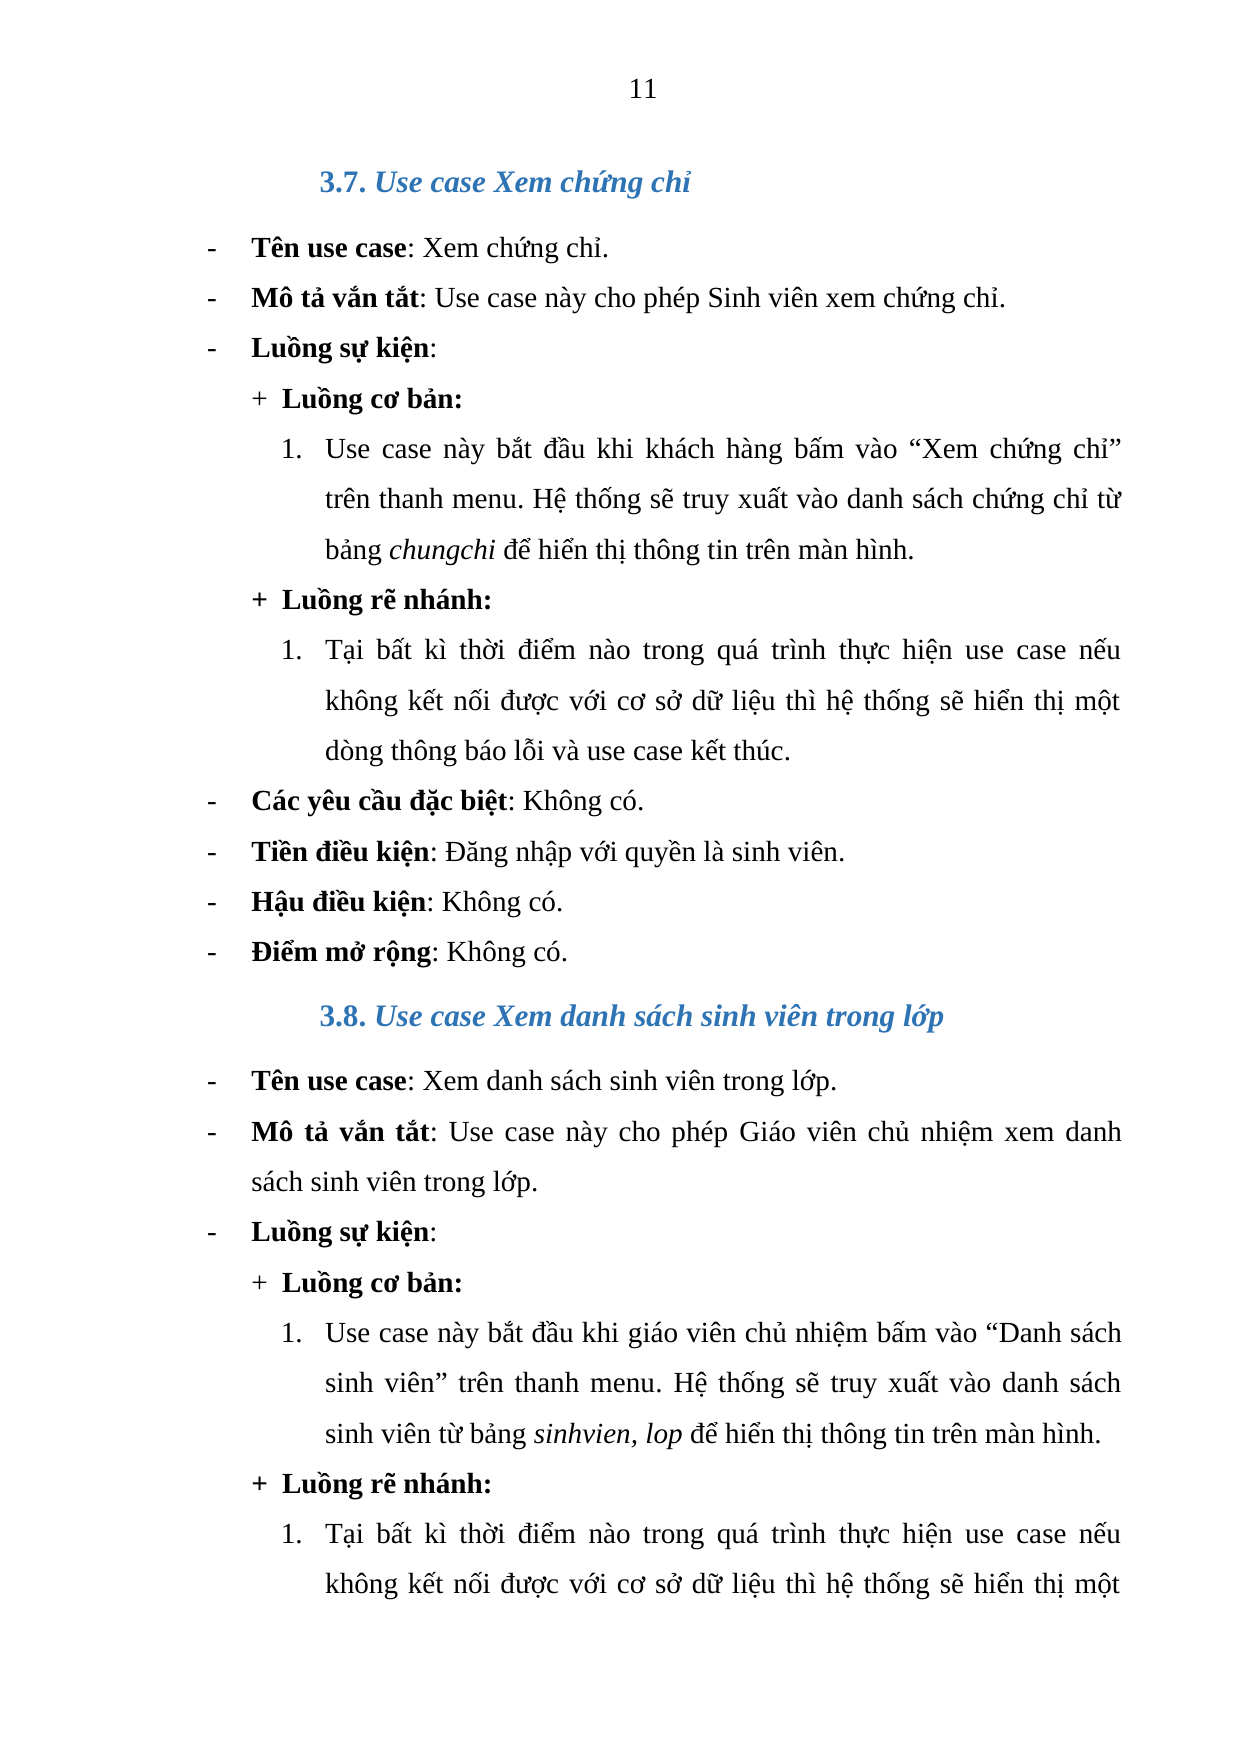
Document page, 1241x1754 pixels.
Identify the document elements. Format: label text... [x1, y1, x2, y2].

subtitle Use case Xem danh sách sinh viên trong lớp [244, 997, 1122, 1033]
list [281, 1516, 1122, 1600]
list Tên use case: Xem chứng chỉ. [207, 230, 1122, 263]
list Tên use case: Xem danh sách sinh viên trong lớp. [207, 1063, 1122, 1097]
list + Luồng rẽ nhánh: [251, 582, 1122, 616]
list Luồng sự kiện: [207, 331, 1122, 364]
list Điểm mở rộng: Không có. [207, 934, 1122, 968]
list Hậu điều kiện: Không có. [207, 884, 1122, 918]
list + Luồng rẽ nhánh: [251, 1466, 1122, 1499]
list Use case này bắt đầu khi khách hàng bấm vào “Xem chứng chỉ” trên thanh menu. Hệ thống sẽ truy xuất vào danh sách chứng chỉ từ bảng chungchi để hiển thị thông tin trên màn hình. [281, 431, 1122, 565]
list Các yêu cầu đặc biệt: Không có. [207, 783, 1122, 817]
list + Luồng cơ bản: [251, 1265, 1122, 1298]
list Luồng sự kiện: [207, 1214, 1122, 1248]
list Use case này bắt đầu khi giáo viên chủ nhiệm bấm vào “Danh sách sinh viên” trên thanh menu. Hệ thống sẽ truy xuất vào danh sách sinh viên từ bảng sinhvien, lop để hiển thị thông tin trên màn hình. [281, 1315, 1122, 1449]
subtitle Use case Xem chứng chỉ [244, 164, 1122, 199]
list Mô tả vắn tắt: Use case này cho phép Giáo viên chủ nhiệm xem danh sách sinh viên trong lớp. [207, 1114, 1122, 1198]
list Mô tả vắn tắt: Use case này cho phép Sinh viên xem chứng chỉ. [207, 280, 1122, 314]
list Tiền điều kiện: Đăng nhập với quyền là sinh viên. [207, 834, 1122, 867]
list + Luồng cơ bản: [251, 381, 1122, 414]
